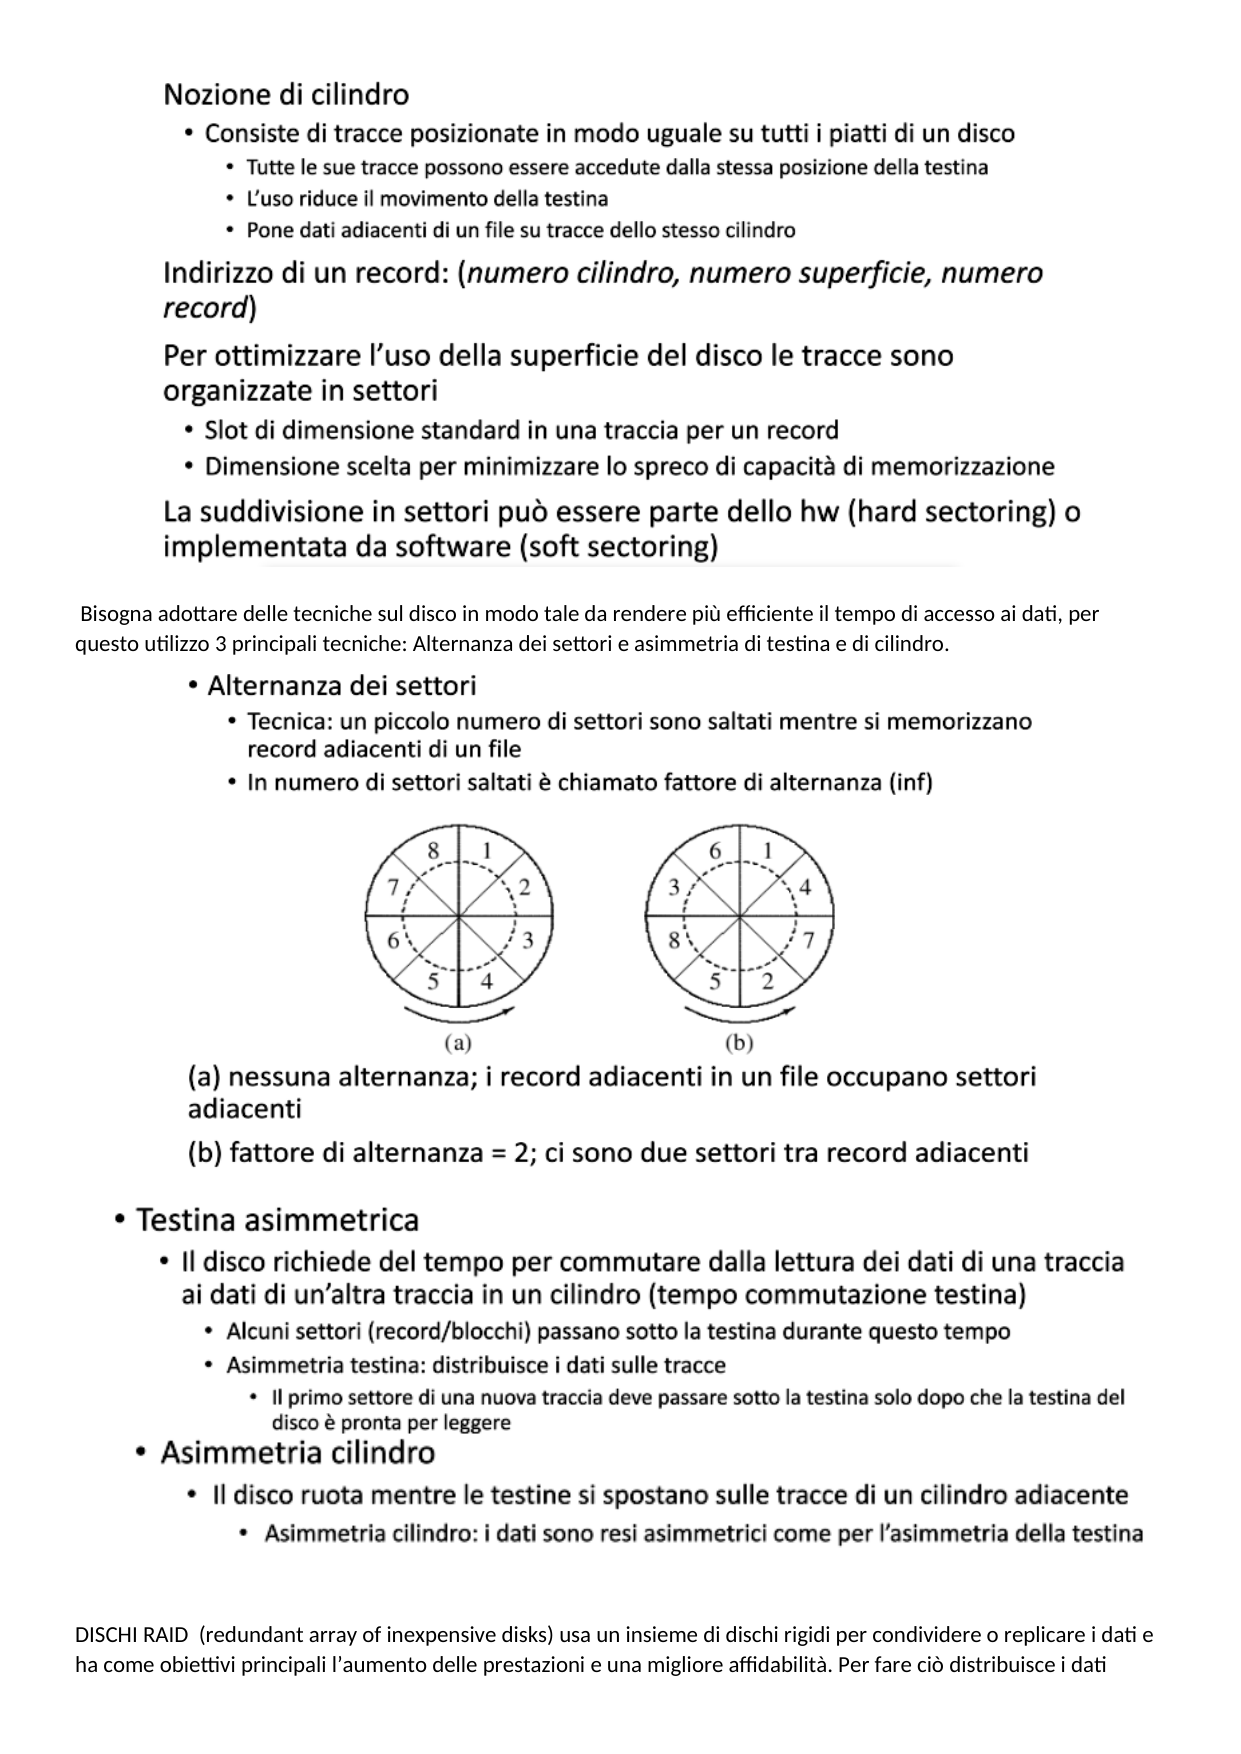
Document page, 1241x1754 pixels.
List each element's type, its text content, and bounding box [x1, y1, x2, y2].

picture [107, 1192, 1133, 1434]
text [75, 1620, 1165, 1678]
picture [75, 1435, 1156, 1558]
picture [157, 75, 1084, 567]
text Bisogna adottare delle tecniche sul disco in modo tale da rendere più efficiente il tempo di accesso ai dati, per questo utilizzo 3 principali tecniche: Alternanza dei settori e asimmetria di testina e di cilindro. [75, 599, 1165, 657]
picture [175, 659, 1066, 1191]
